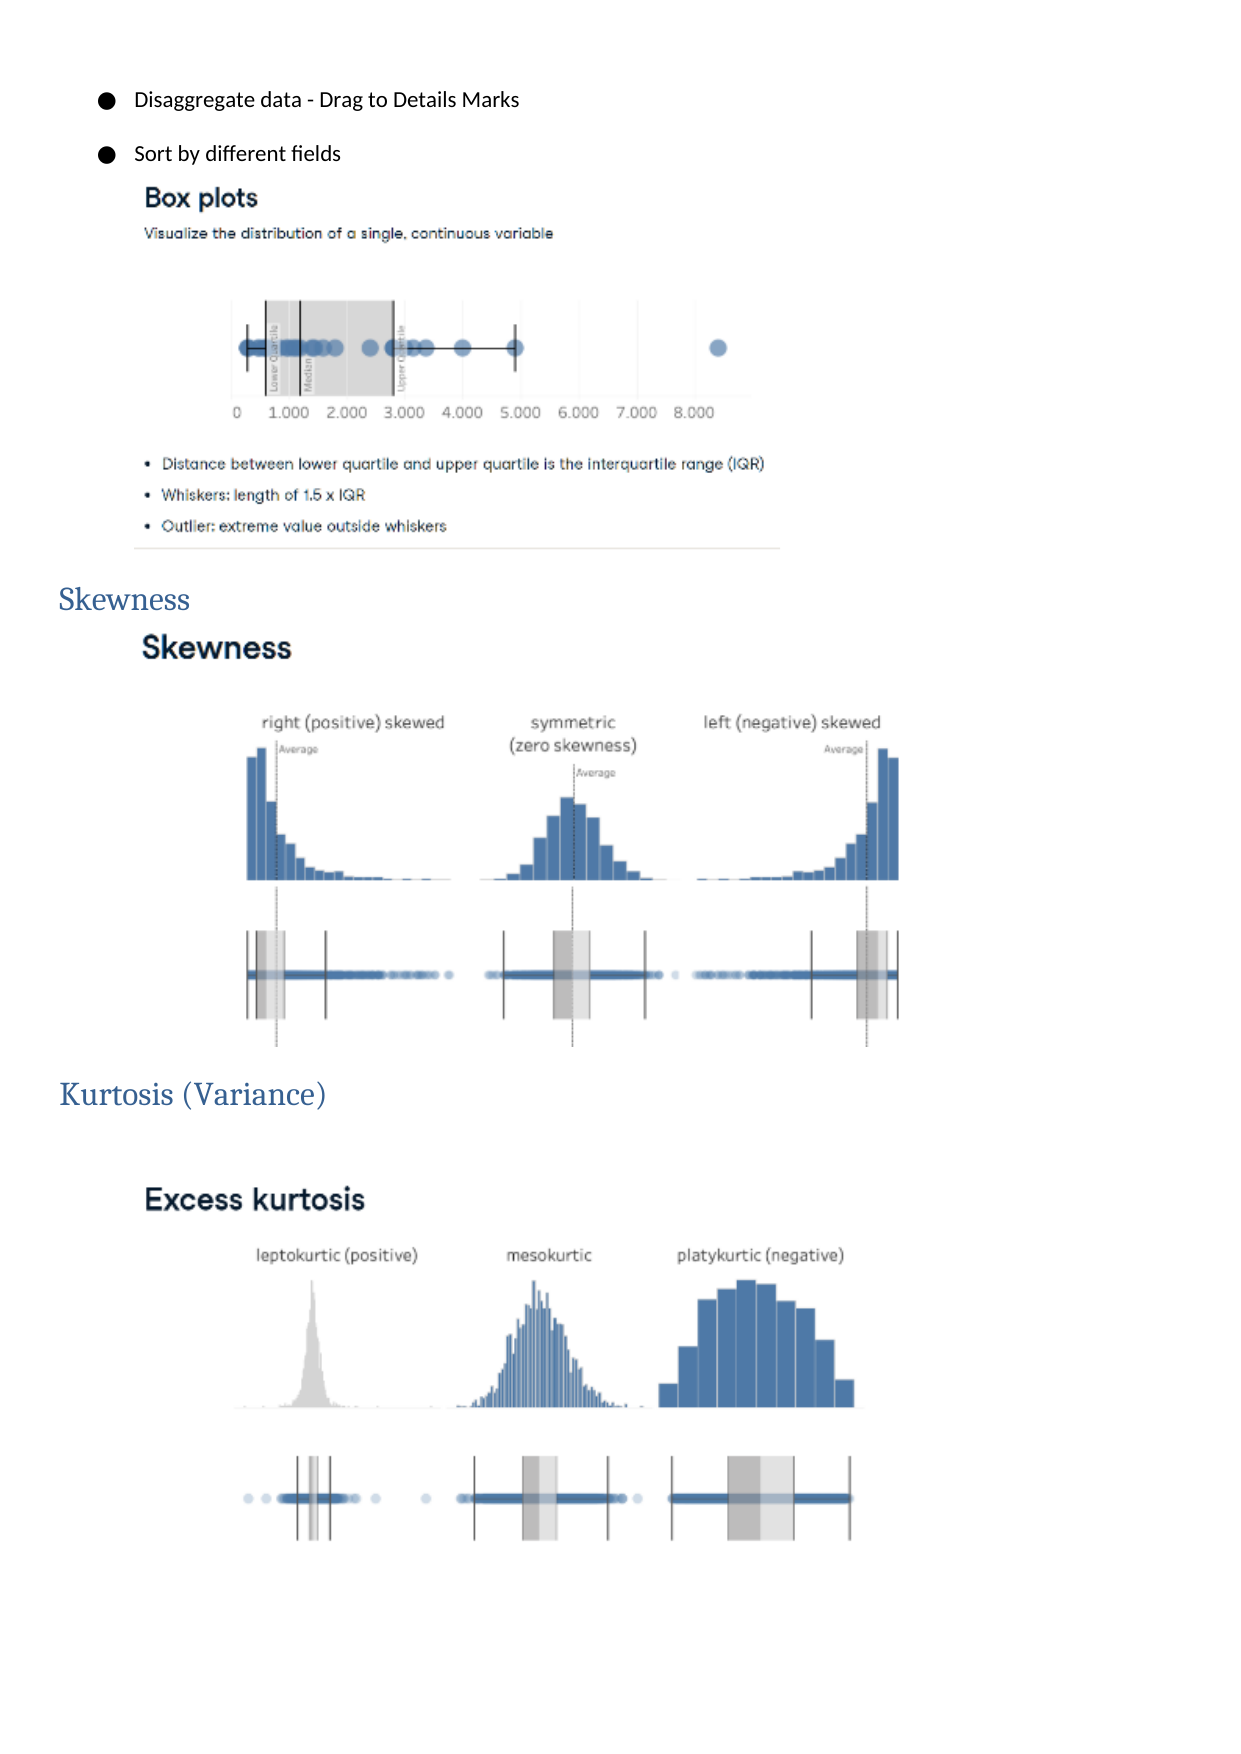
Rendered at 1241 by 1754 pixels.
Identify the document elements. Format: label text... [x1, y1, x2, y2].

list Disaggregate data - Drag to Details Marks [97, 74, 1167, 121]
subtitle Skewness [59, 580, 1167, 618]
picture [134, 1172, 913, 1560]
picture [134, 624, 927, 1047]
list Sort by different fields [97, 128, 1167, 175]
picture [134, 181, 780, 551]
subtitle Kurtosis (Variance) [59, 1076, 1167, 1114]
